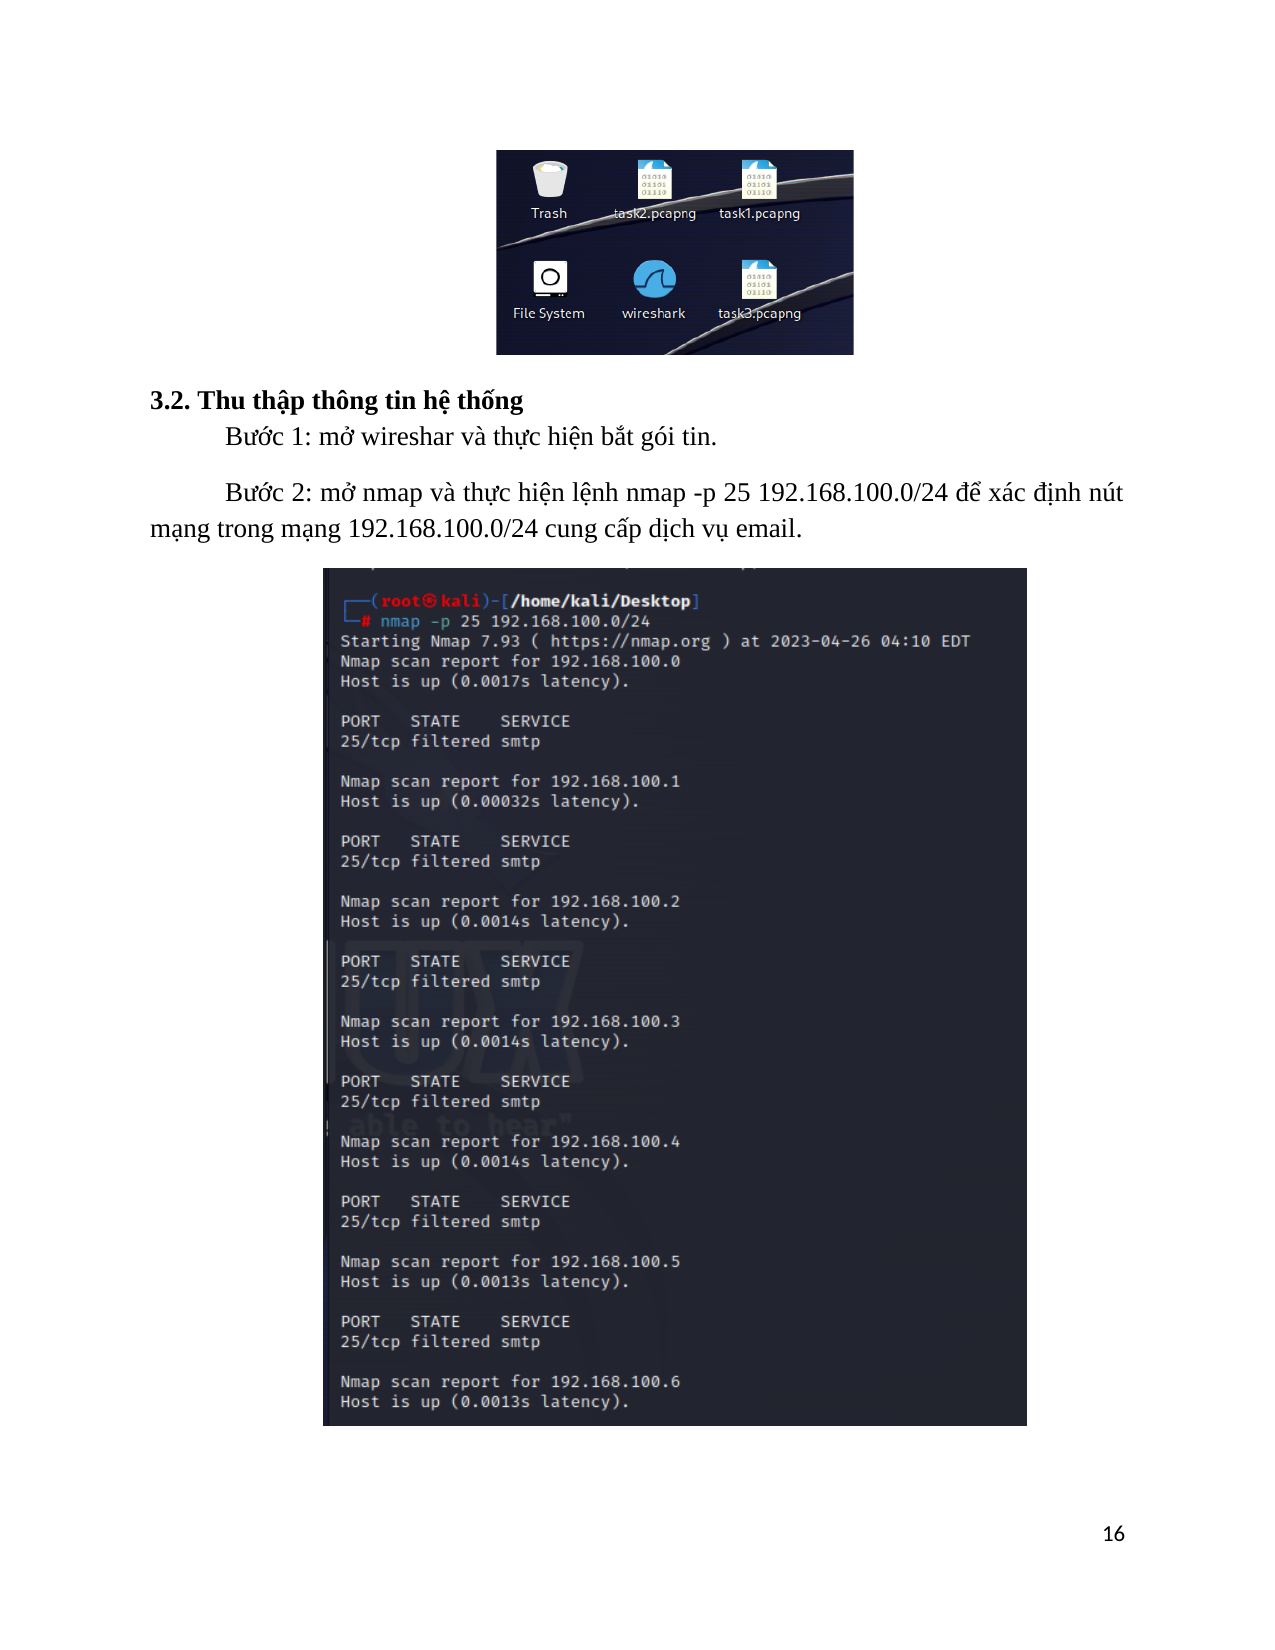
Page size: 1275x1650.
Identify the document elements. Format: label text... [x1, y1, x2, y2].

picture [323, 568, 1027, 1426]
subtitle 3.2. Thu thập thông tin hệ thống [150, 384, 1125, 415]
text Bước 1: mở wireshar và thực hiện bắt gói tin. [150, 419, 1125, 451]
picture [496, 150, 854, 355]
text Bước 2: mở nmap và thực hiện lệnh nmap -p 25 192.168.100.0/24 để xác định nút mạng trong mạng 192.168.100.0/24 cung cấp dịch vụ email. [150, 476, 1125, 543]
